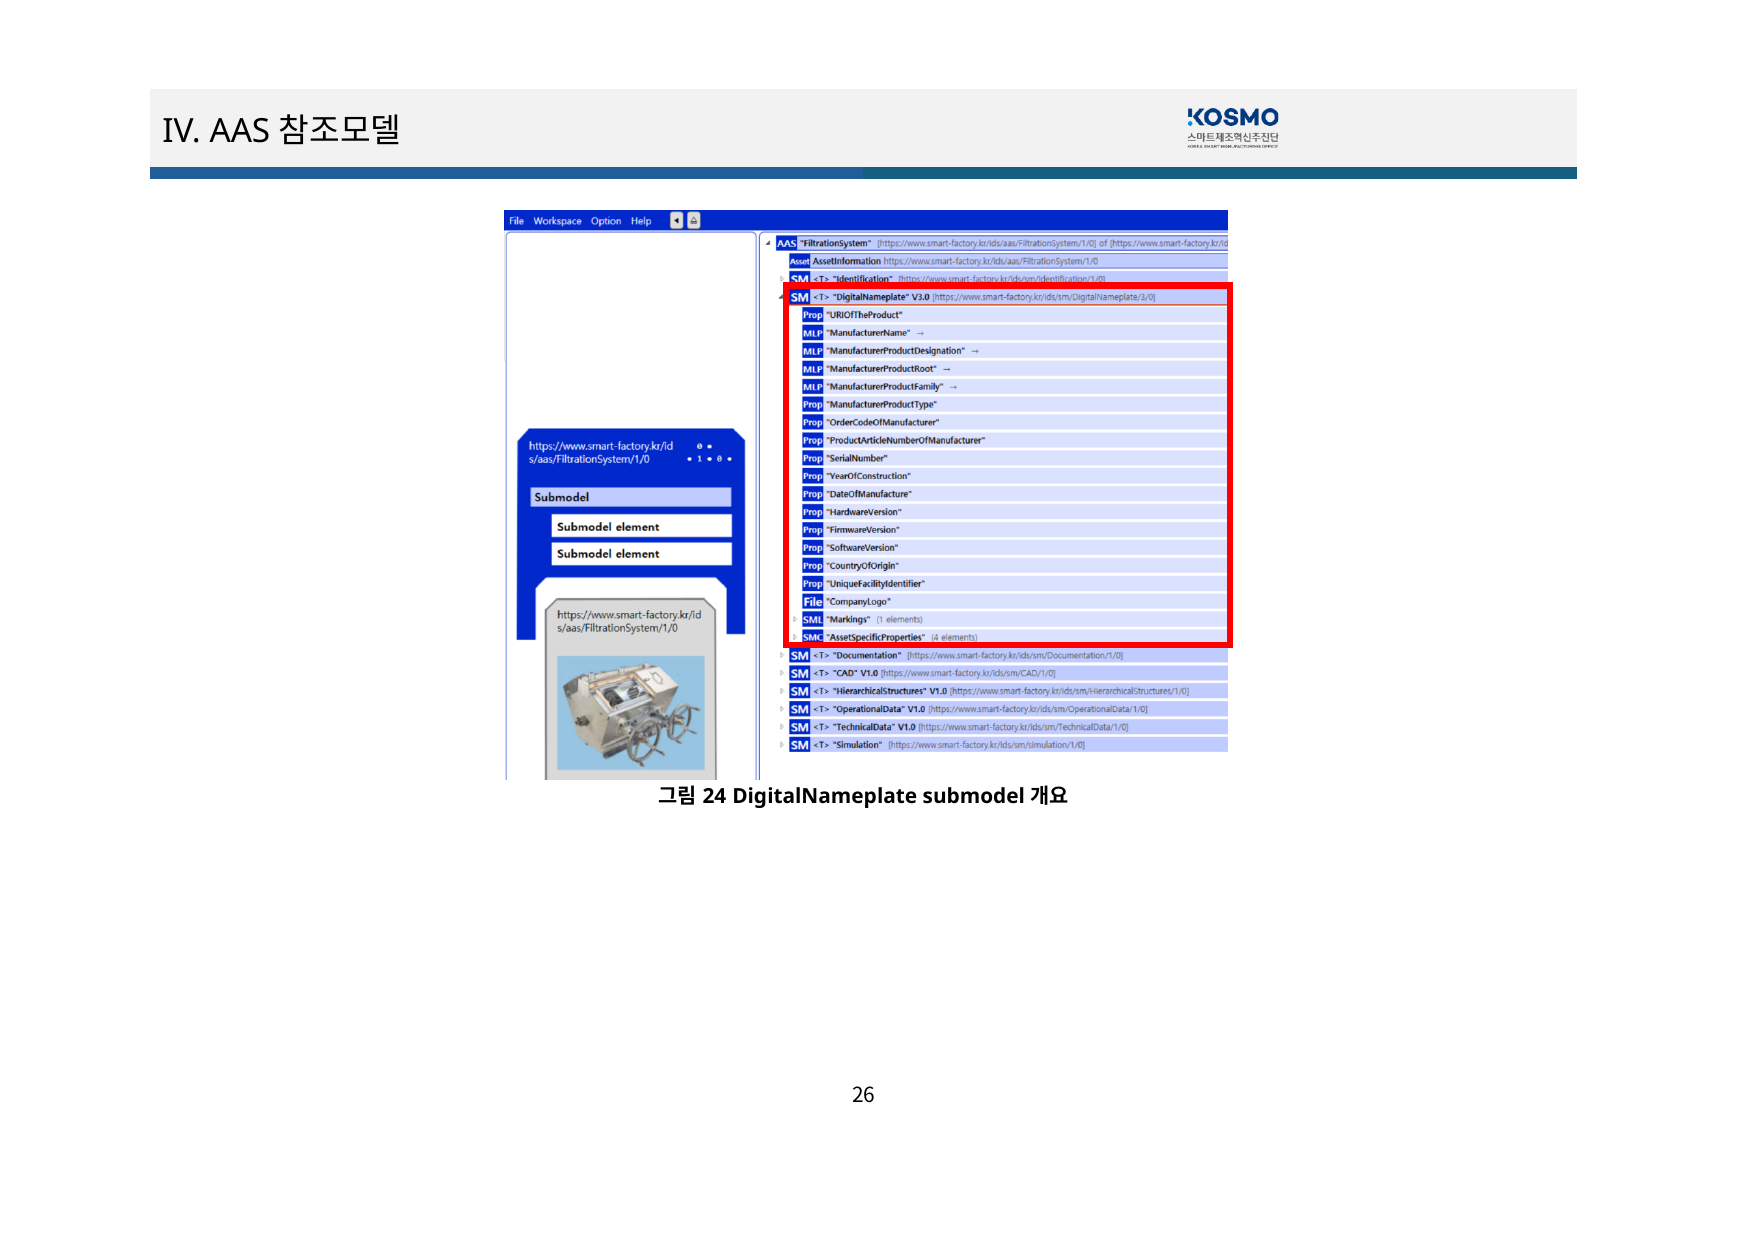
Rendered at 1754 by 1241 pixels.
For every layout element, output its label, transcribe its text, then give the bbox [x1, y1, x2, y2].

table_header 그림 24 DigitalNameplate submodel 개요 [150, 208, 1577, 841]
picture [1187, 108, 1279, 148]
picture [789, 289, 1227, 642]
picture [504, 210, 1228, 780]
